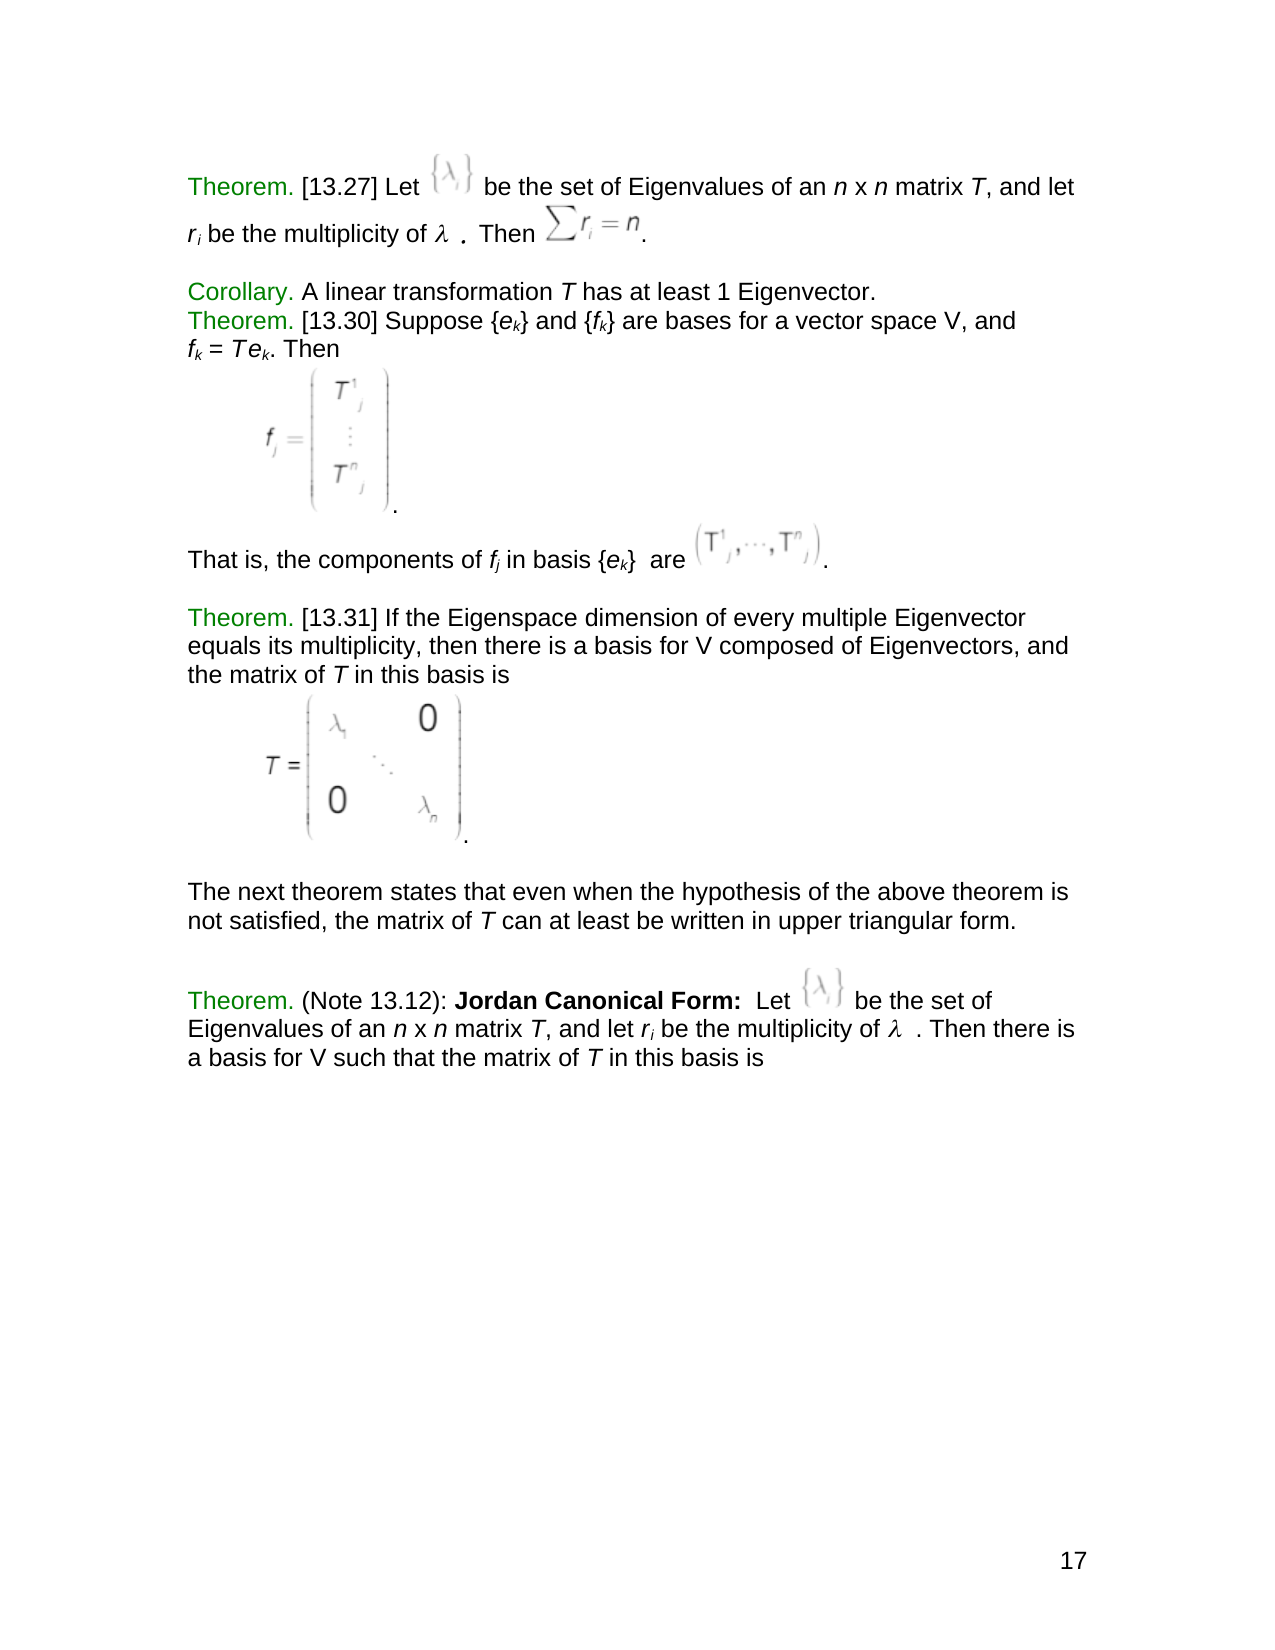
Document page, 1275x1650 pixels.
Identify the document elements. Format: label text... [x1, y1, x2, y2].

text Corollary. A linear transformation T has at least 1 Eigenvector. [187, 277, 1087, 306]
text Theorem. (Note 13.12): Jordan Canonical Form: Let be the set of Eigenvalues of an n x n matrix T, and let r i be the multiplicity of . Then there is a basis for V such that the matrix of T in this basis is [187, 963, 1087, 1072]
text . [187, 689, 1087, 848]
text The next theorem states that even when the hypothesis of the above theorem is not satisfied, the matrix of T can at least be written in upper triangular form. [187, 877, 1087, 934]
text Theorem. [13.31] If the Eigenspace dimension of every multiple Eigenvector equals its multiplicity, then there is a basis for V composed of Eigenvectors, and the matrix of T in this basis is [187, 603, 1087, 689]
text Theorem. [13.30] Suppose {ek} and {fk} are bases for a vector space V, and fk = T ek. Then [187, 306, 1087, 363]
text That is, the components of fj in basis {ek} are . [187, 518, 1087, 574]
text . [187, 363, 1087, 518]
text Theorem. [13.27] Let be the set of Eigenvalues of an n x n matrix T, and let r i be the multiplicity of  Then . [187, 150, 1087, 248]
